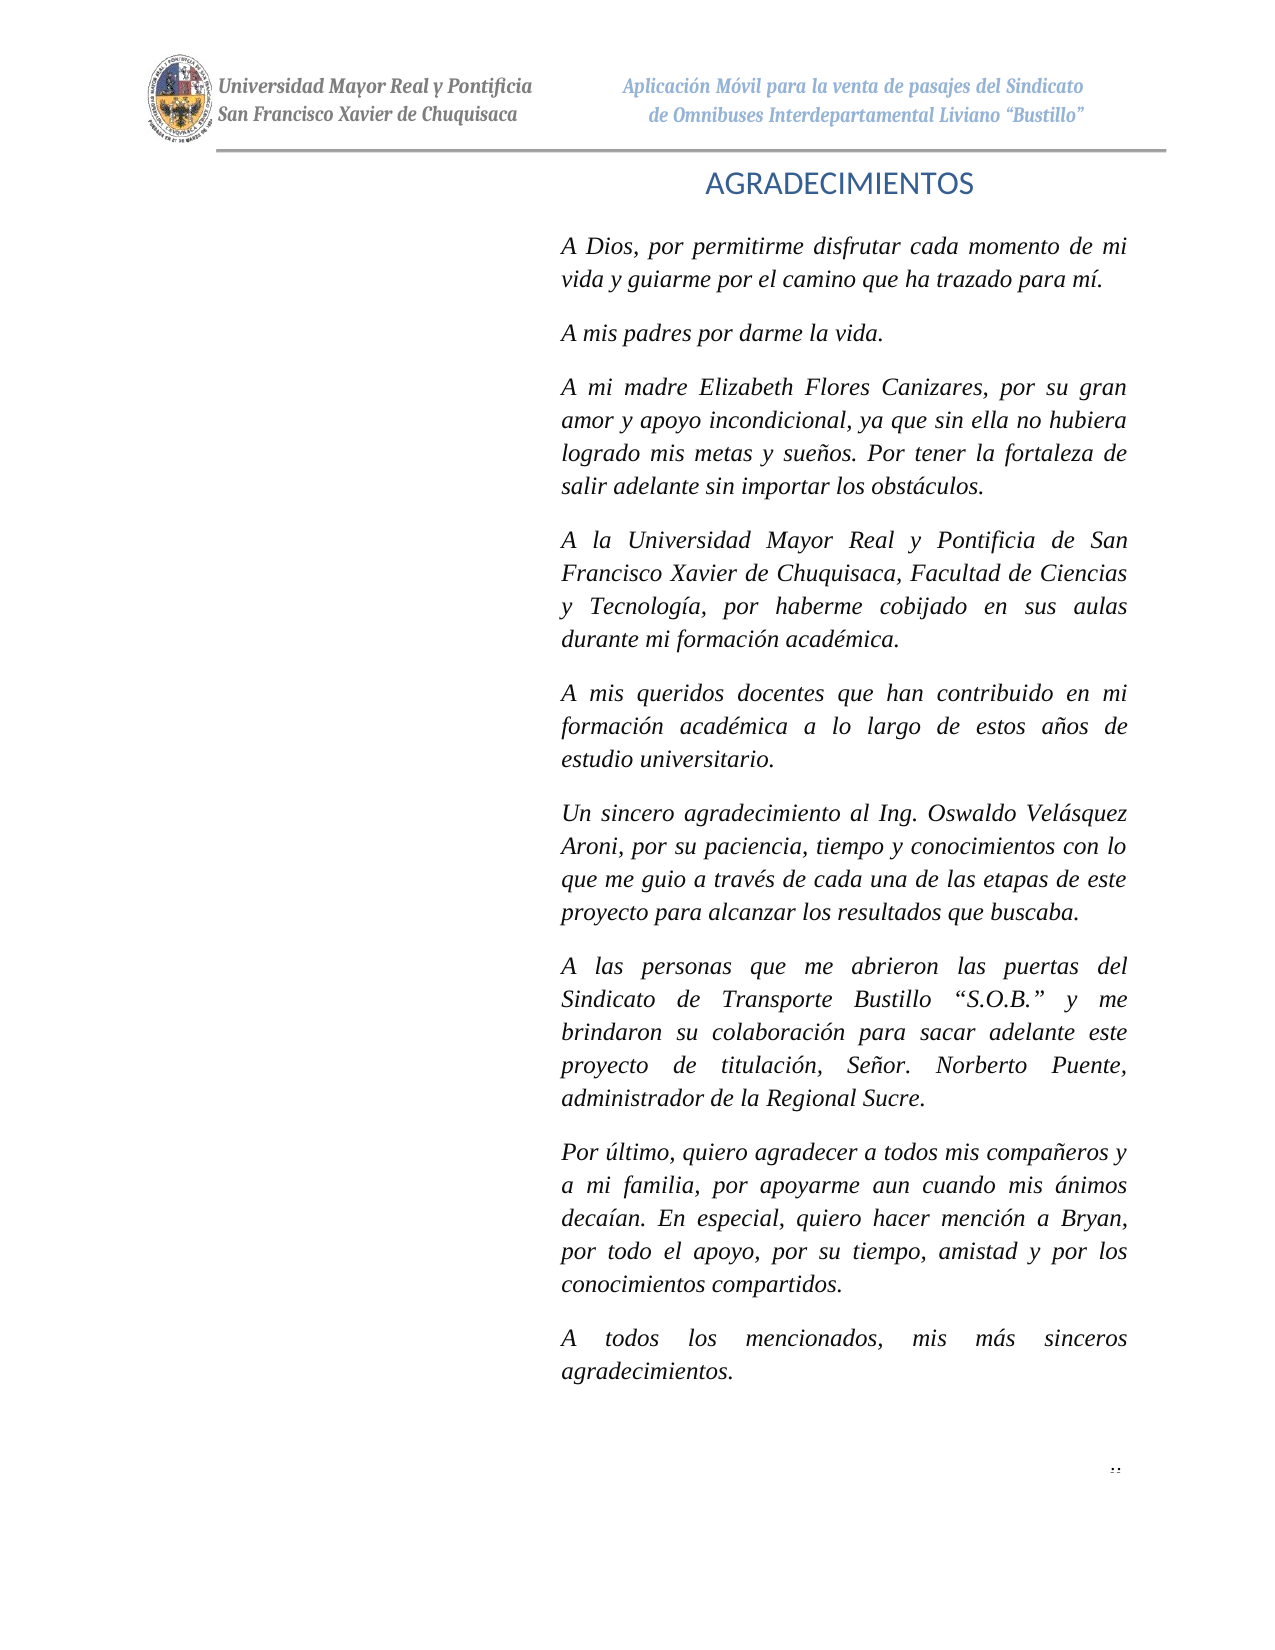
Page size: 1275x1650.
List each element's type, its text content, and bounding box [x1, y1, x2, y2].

subtitle AGRADECIMIENTOS [705, 162, 1204, 203]
text A mi madre Elizabeth Flores Canizares, por su gran amor y apoyo incondicional, ya que sin ella no hubiera logrado mis metas y sueños. Por tener la fortaleza de salir adelante sin importar los obstáculos. [561, 372, 1128, 500]
text A todos los mencionados, mis más sinceros agradecimientos. [561, 1323, 1127, 1384]
text A las personas que me abrieron las puertas del Sindicato de Transporte Bustillo “S.O.B.” y me brindaron su colaboración para sacar adelante este proyecto de titulación, Señor. Norberto Puente, administrador de la Regional Sucre. [561, 951, 1127, 1112]
text A la Universidad Mayor Real y Pontificia de San Francisco Xavier de Chuquisaca, Facultad de Ciencias y Tecnología, por haberme cobijado en sus aulas durante mi formación académica. [561, 525, 1128, 653]
text Por último, quiero agradecer a todos mis compañeros y a mi familia, por apoyarme aun cuando mis ánimos decaían. En especial, quiero hacer mención a Bryan, por todo el apoyo, por su tiempo, amistad y por los conocimientos compartidos. [561, 1137, 1128, 1298]
text Un sincero agradecimiento al Ing. Oswaldo Velásquez Aroni, por su paciencia, tiempo y conocimientos con lo que me guio a través de cada una de las etapas de este proyecto para alcanzar los resultados que buscaba. [561, 798, 1128, 926]
picture [147, 54, 213, 143]
text A mis queridos docentes que han contribuido en mi formación académica a lo largo de estos años de estudio universitario. [561, 678, 1128, 773]
text A Dios, por permitirme disfrutar cada momento de mi vida y guiarme por el camino que ha trazado para mí. [561, 231, 1128, 293]
text A mis padres por darme la vida. [561, 318, 1204, 347]
